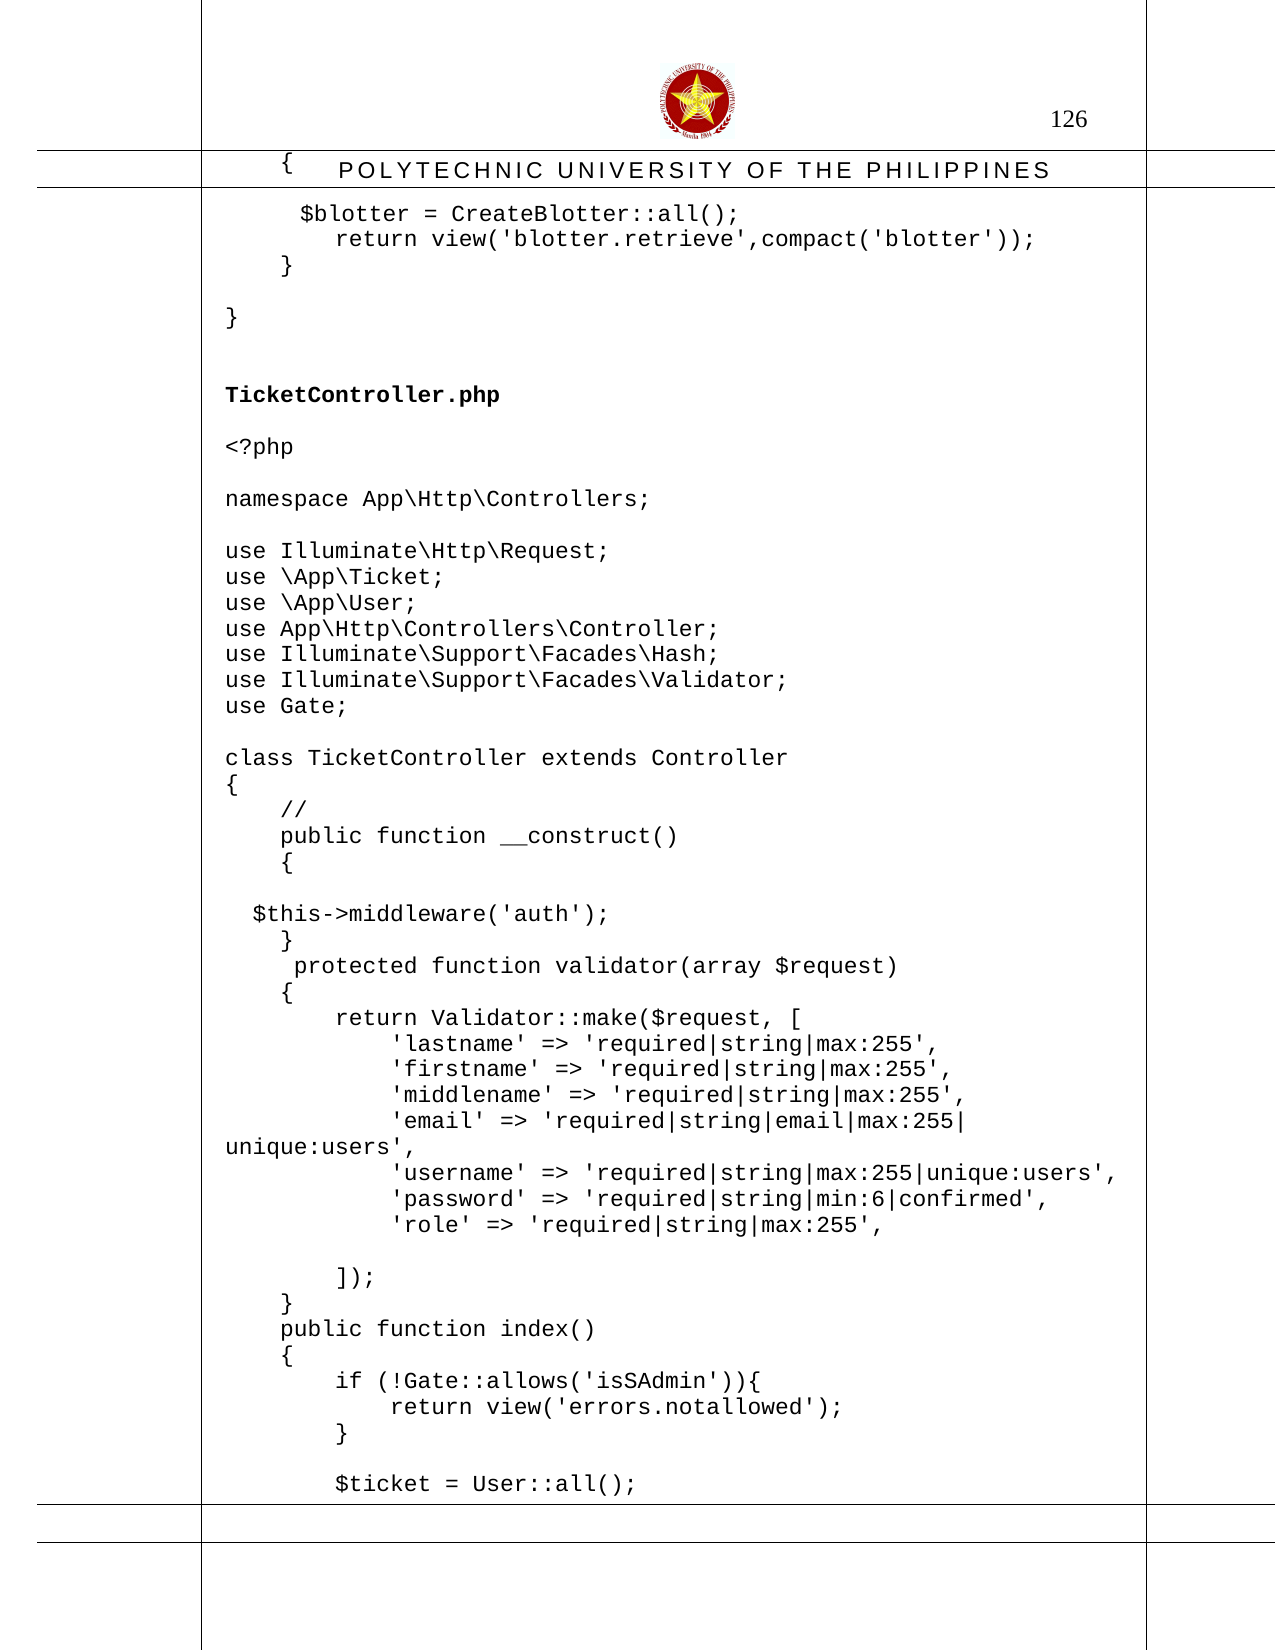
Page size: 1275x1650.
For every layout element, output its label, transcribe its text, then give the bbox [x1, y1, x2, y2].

text $blotter = CreateBlotter::all(); [225, 202, 1125, 228]
text { [225, 850, 1125, 876]
text } [225, 1421, 1125, 1447]
text } [225, 306, 1125, 332]
text public function __construct() [225, 824, 1125, 850]
text return view('blotter.retrieve',compact('blotter')); [225, 228, 1125, 254]
text $ticket = User::all(); [225, 1473, 1125, 1499]
text } [225, 1291, 1125, 1317]
text { [225, 150, 1125, 176]
text TicketController.php [225, 383, 1125, 409]
text ]); [225, 1265, 1125, 1291]
text { [225, 1343, 1125, 1369]
text <?php [225, 435, 1125, 461]
text protected function validator(array $request) [225, 954, 1125, 980]
text $this->middleware('auth'); [225, 902, 1125, 928]
text namespace App\Http\Controllers; [225, 487, 1125, 513]
text use Gate; [225, 695, 1125, 721]
text use Illuminate\Support\Facades\Validator; [225, 669, 1125, 695]
text use Illuminate\Support\Facades\Hash; [225, 643, 1125, 669]
text return view('errors.notallowed'); [225, 1395, 1125, 1421]
text 'email' => 'required|string|email|max:255|unique:users', [225, 1110, 1125, 1162]
text 'password' => 'required|string|min:6|confirmed', [225, 1187, 1125, 1213]
text public function index() [225, 1317, 1125, 1343]
text use \App\Ticket; [225, 565, 1125, 591]
text } [225, 928, 1125, 954]
text class TicketController extends Controller [225, 747, 1125, 772]
text return Validator::make($request, [ [225, 1006, 1125, 1032]
text use \App\User; [225, 591, 1125, 617]
text // [225, 798, 1125, 824]
text { [225, 980, 1125, 1006]
text 'firstname' => 'required|string|max:255', [225, 1058, 1125, 1084]
text 'role' => 'required|string|max:255', [225, 1213, 1125, 1239]
picture [660, 63, 735, 139]
text 'lastname' => 'required|string|max:255', [225, 1032, 1125, 1058]
text use App\Http\Controllers\Controller; [225, 617, 1125, 643]
text 'username' => 'required|string|max:255|unique:users', [225, 1162, 1125, 1187]
text 'middlename' => 'required|string|max:255', [225, 1084, 1125, 1110]
text if (!Gate::allows('isSAdmin')){ [225, 1369, 1125, 1395]
text use Illuminate\Http\Request; [225, 539, 1125, 565]
text { [225, 772, 1125, 798]
text } [225, 254, 1125, 280]
